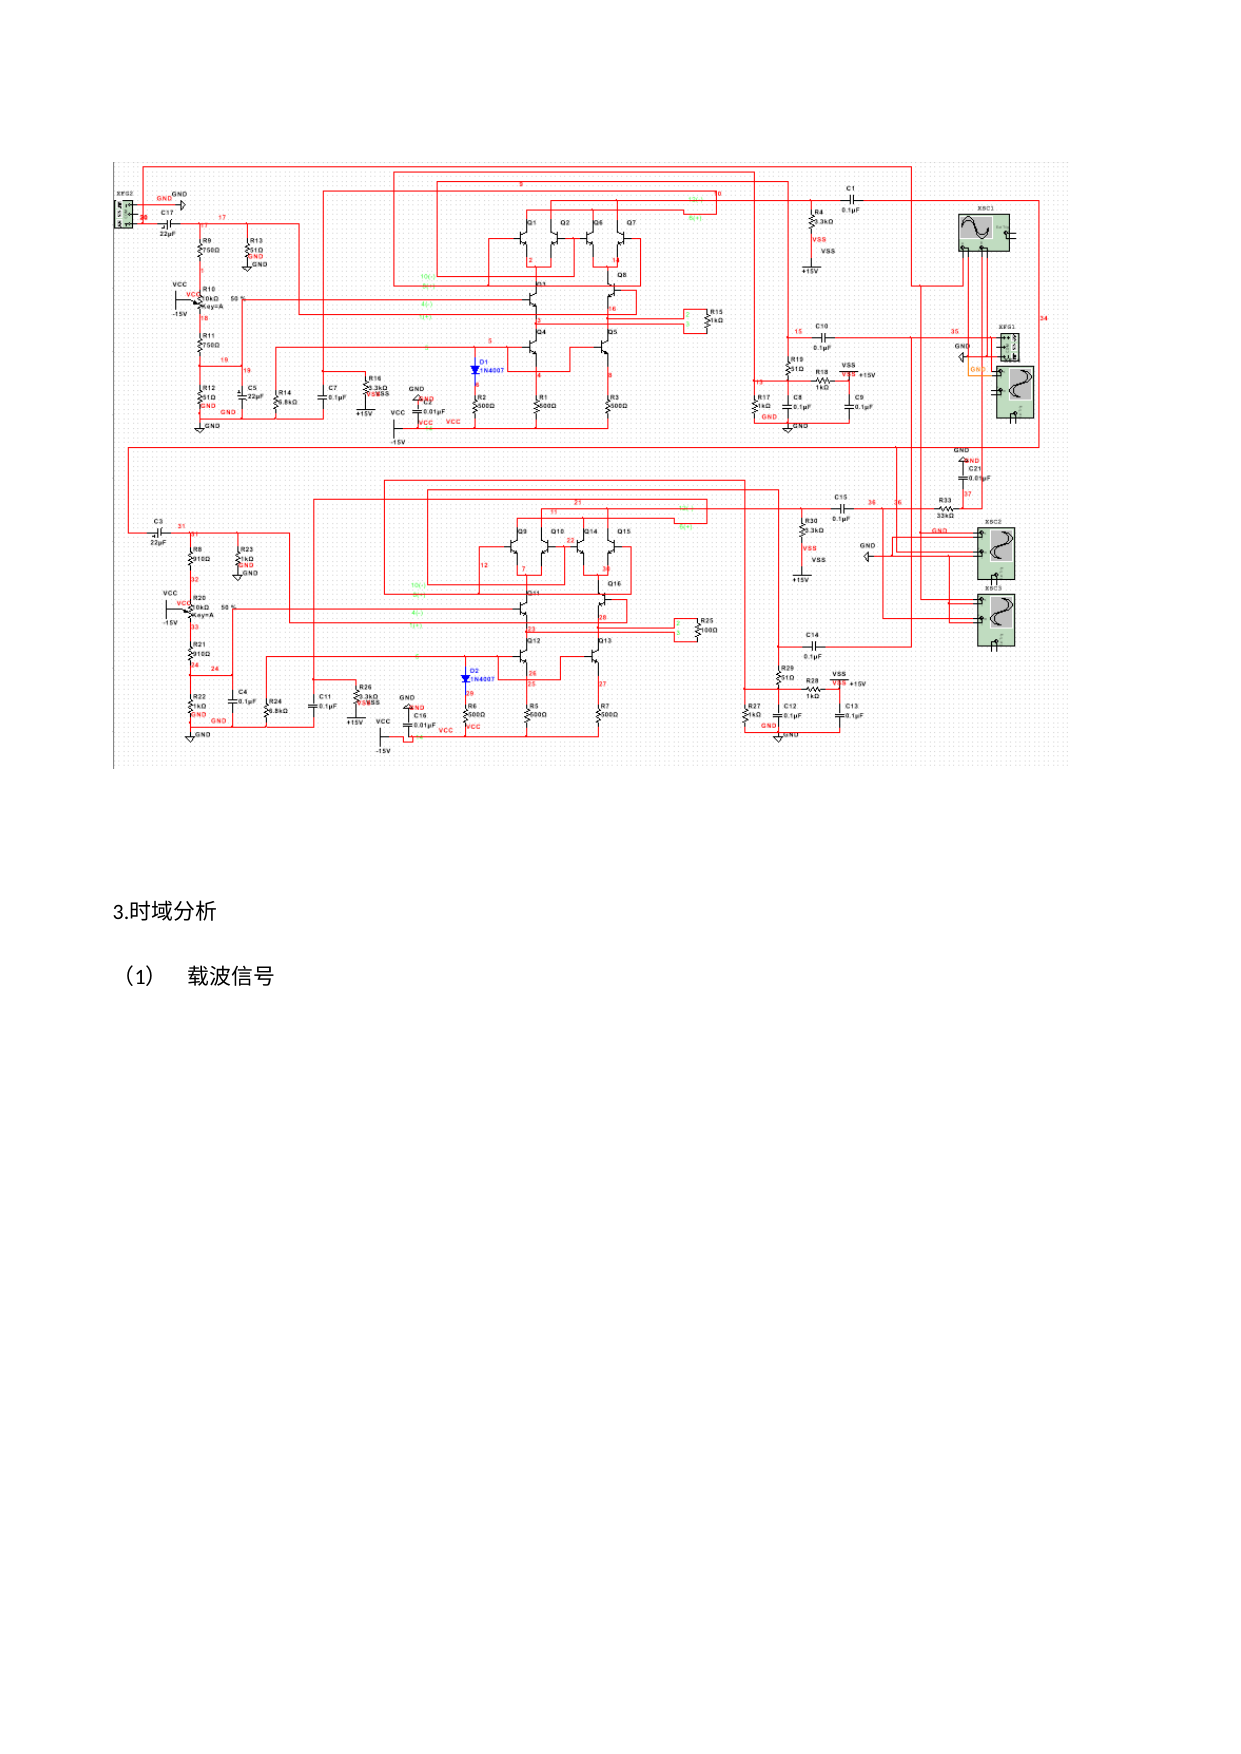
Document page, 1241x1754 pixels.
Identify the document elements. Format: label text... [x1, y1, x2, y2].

list 载波信号 [112, 958, 1069, 991]
picture [112, 162, 1069, 769]
text 3.时域分析 [112, 893, 1069, 926]
